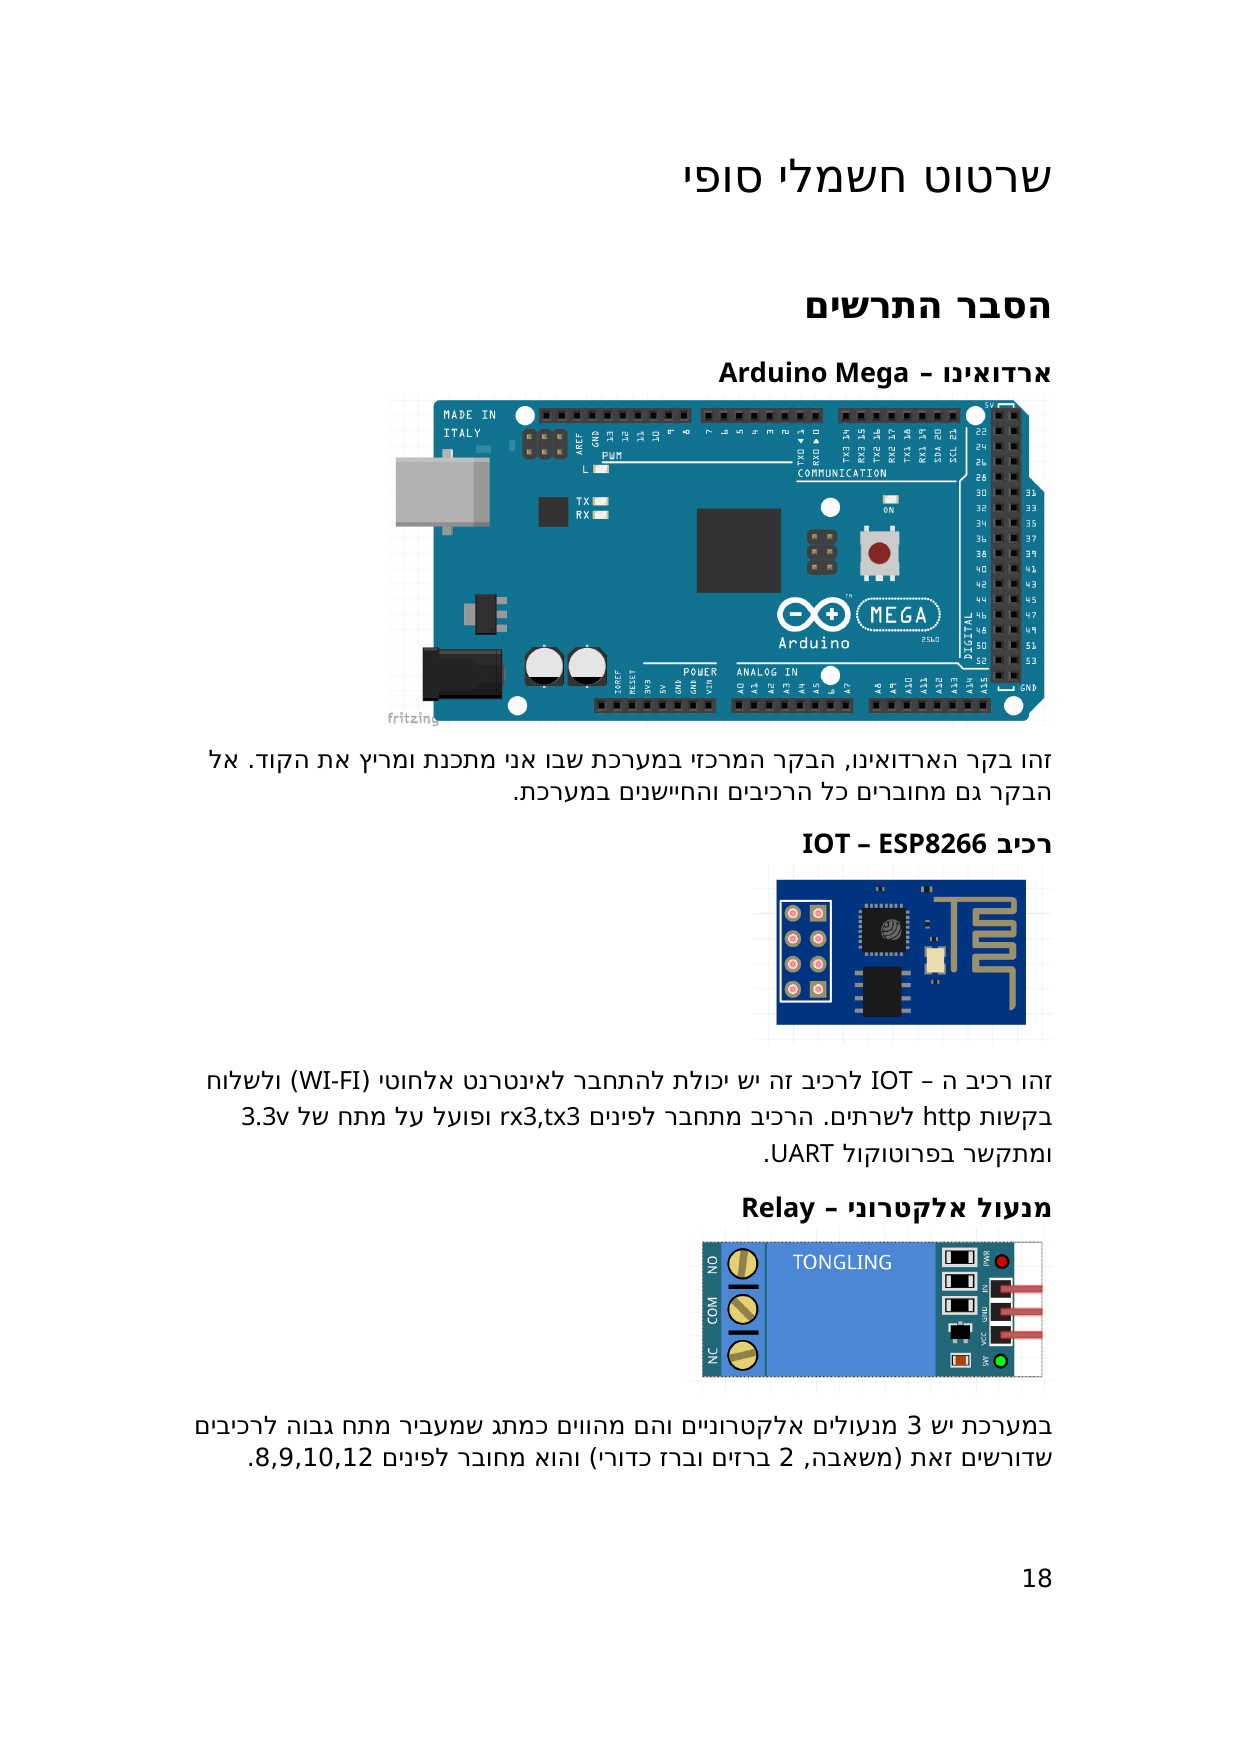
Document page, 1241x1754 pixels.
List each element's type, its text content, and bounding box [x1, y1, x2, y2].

subtitle ארדואינו – Arduino Mega [187, 353, 1053, 390]
picture [388, 392, 1053, 726]
picture [687, 1228, 1053, 1393]
subtitle שרטוט חשמלי סופי [187, 150, 1053, 203]
subtitle רכיב IOT – ESP8266 [187, 825, 1053, 862]
picture [753, 864, 1053, 1044]
text זהו רכיב ה – IOT לרכיב זה יש יכולת להתחבר לאינטרנט אלחוטי (WI-FI) ולשלוח בקשות http לשרתים. הרכיב מתחבר לפינים rx3,tx3 ופועל על מתח של 3.3v ומתקשר בפרוטוקול UART. [187, 1062, 1053, 1169]
subtitle הסבר התרשים [187, 283, 1053, 327]
text זהו בקר הארדואינו, הבקר המרכזי במערכת שבו אני מתכנת ומריץ את הקוד. אל הבקר גם מחוברים כל הרכיבים והחיישנים במערכת. [187, 745, 1053, 806]
subtitle מנעול אלקטרוני – Relay [187, 1189, 1053, 1226]
text במערכת יש 3 מנעולים אלקטרוניים והם מהווים כמתג שמעביר מתח גבוה לרכיבים שדורשים זאת (משאבה, 2 ברזים וברז כדורי) והוא מחובר לפינים 8,9,10,12. [187, 1412, 1053, 1472]
